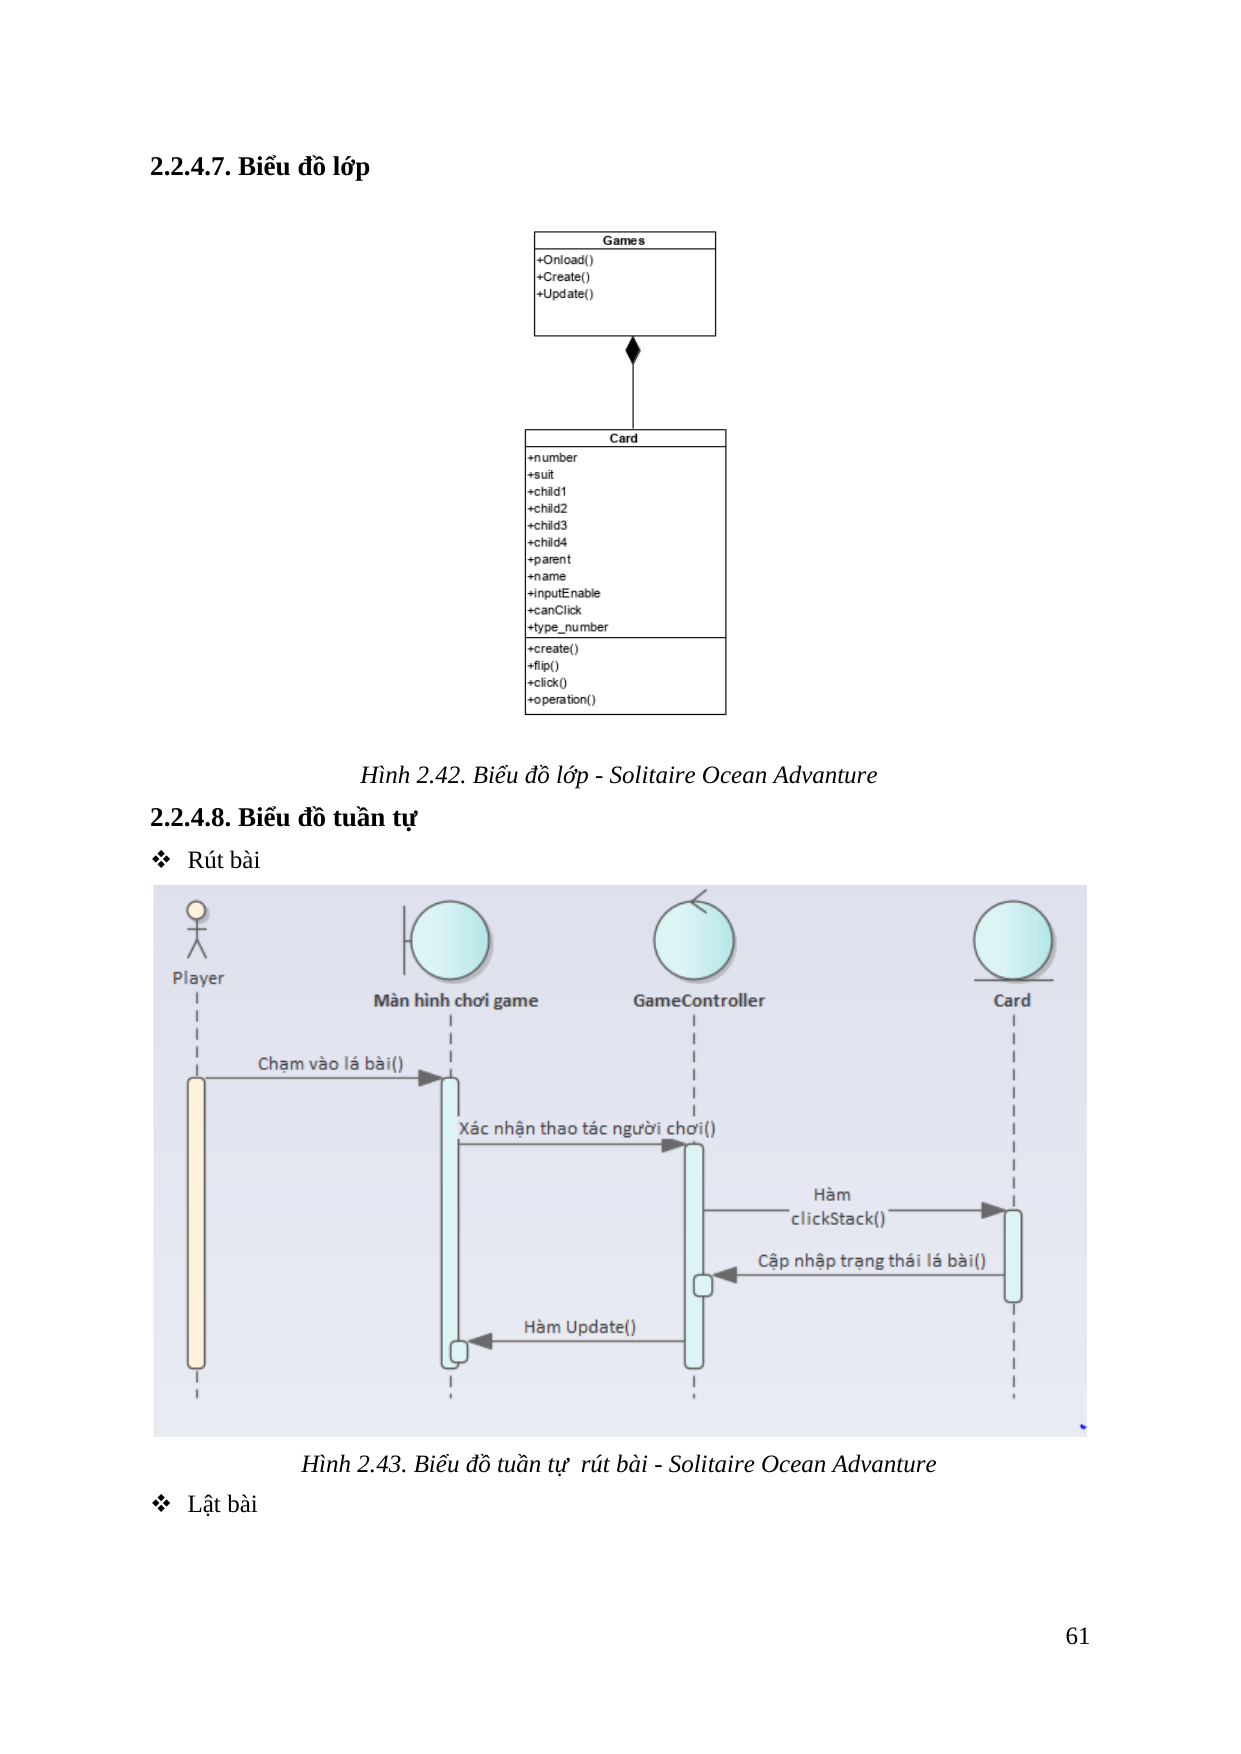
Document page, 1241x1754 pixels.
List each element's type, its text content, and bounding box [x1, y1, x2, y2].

text Hình 2.42. Biểu đồ lớp - Solitaire Ocean Advanture [150, 761, 1090, 789]
subtitle 2.2.4.7. Biểu đồ lớp [150, 150, 1090, 181]
text Hình 2.43. Biểu đồ tuần tự rút bài - Solitaire Ocean Advanture [150, 1449, 1090, 1478]
list Rút bài [150, 845, 1090, 873]
subtitle 2.2.4.8. Biểu đồ tuần tự [150, 801, 1090, 832]
list Lật bài [150, 1489, 1090, 1518]
picture [153, 885, 1087, 1437]
picture [447, 193, 793, 749]
